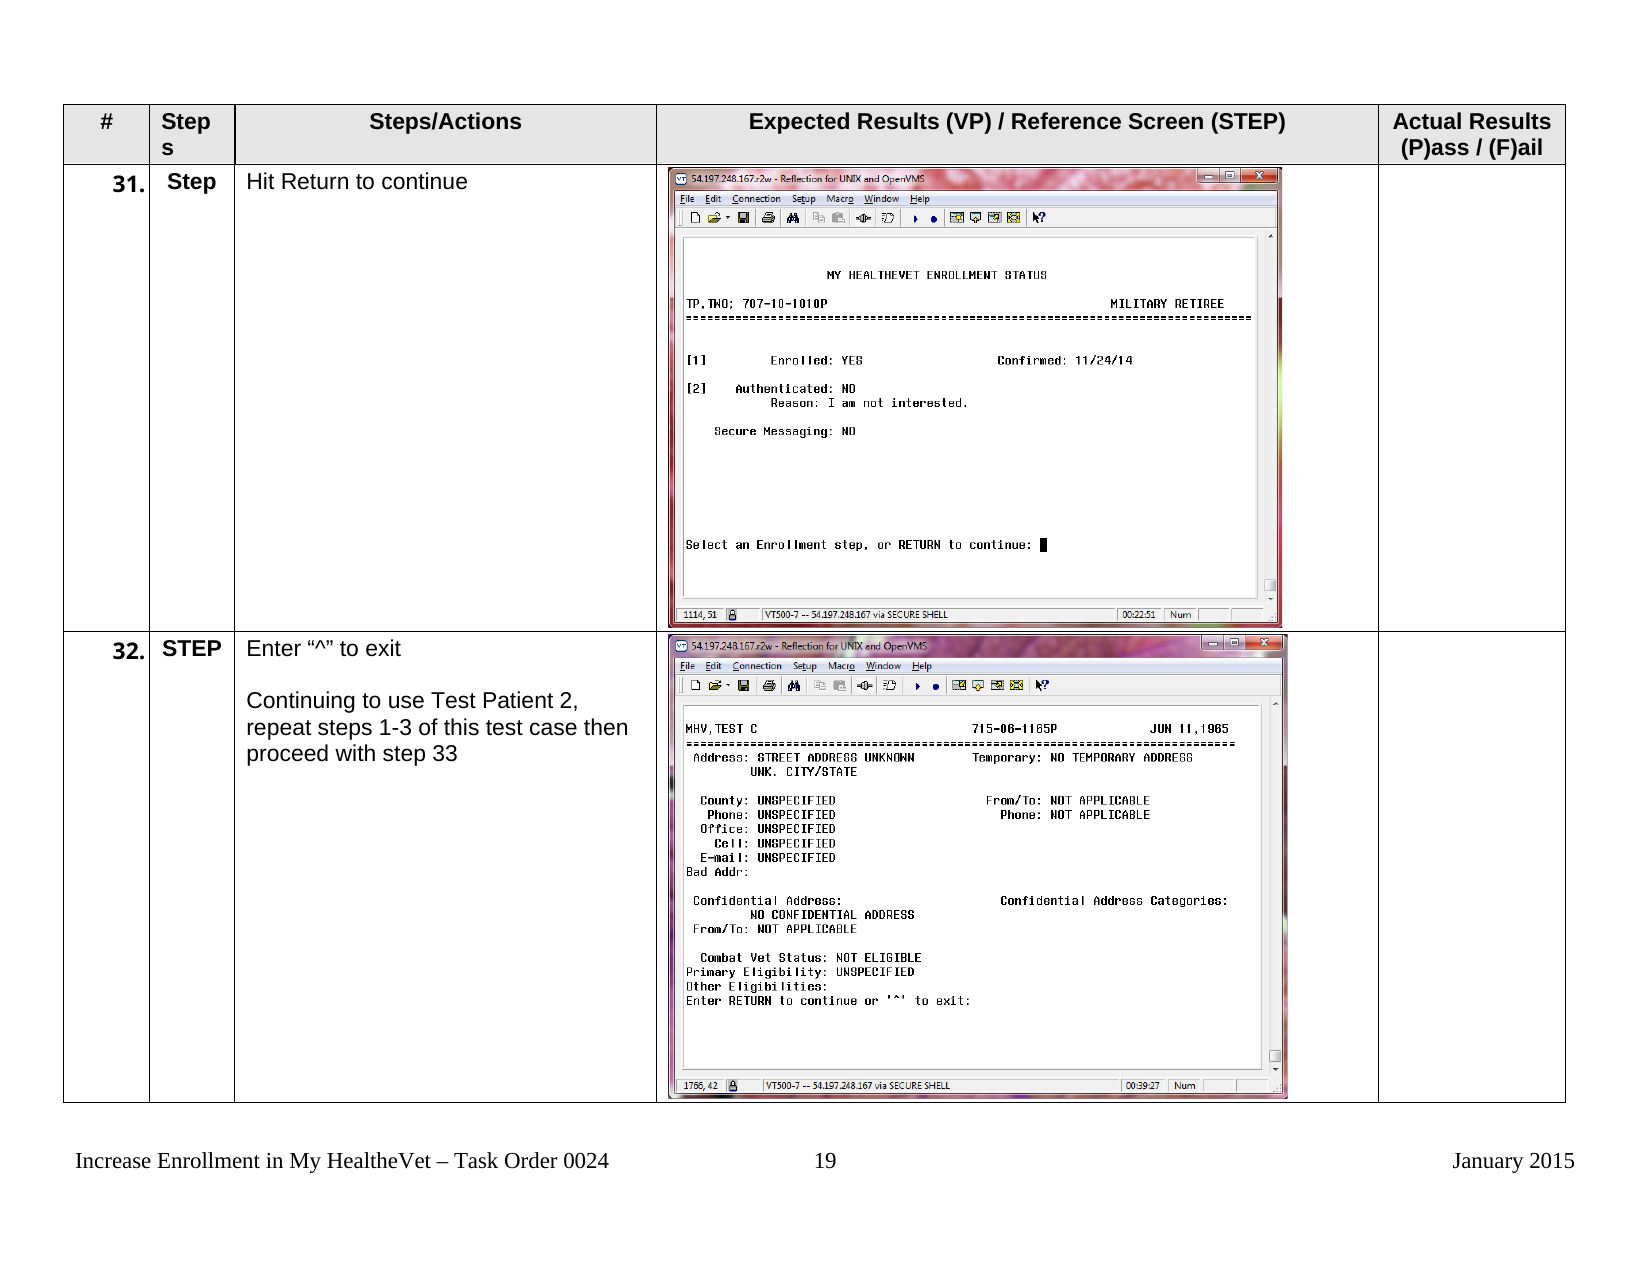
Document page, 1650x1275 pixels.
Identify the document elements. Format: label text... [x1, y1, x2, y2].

table_cell [64, 632, 149, 1102]
table_header Expected Results (VP) / Reference Screen (STEP) [657, 105, 1378, 163]
picture [668, 167, 1283, 628]
table_header Steps/Actions [236, 105, 656, 163]
table_cell Enter “^” to exit Continuing to use Test Patient 2, repeat steps 1-3 of this test case then proceed with step 33 [235, 632, 656, 1102]
table_header # [64, 105, 149, 163]
table_cell [657, 632, 1378, 1102]
table_cell [657, 165, 1378, 631]
table_cell [64, 165, 149, 631]
table_header Actual Results (P)ass / (F)ail [1379, 105, 1565, 163]
table_cell STEP [150, 632, 234, 1102]
table_cell Hit Return to continue [235, 165, 656, 631]
table_header Steps [150, 105, 234, 163]
table_cell [1379, 632, 1565, 1102]
table_cell Step [150, 165, 234, 631]
table_cell [1379, 165, 1565, 631]
picture [668, 634, 1288, 1099]
